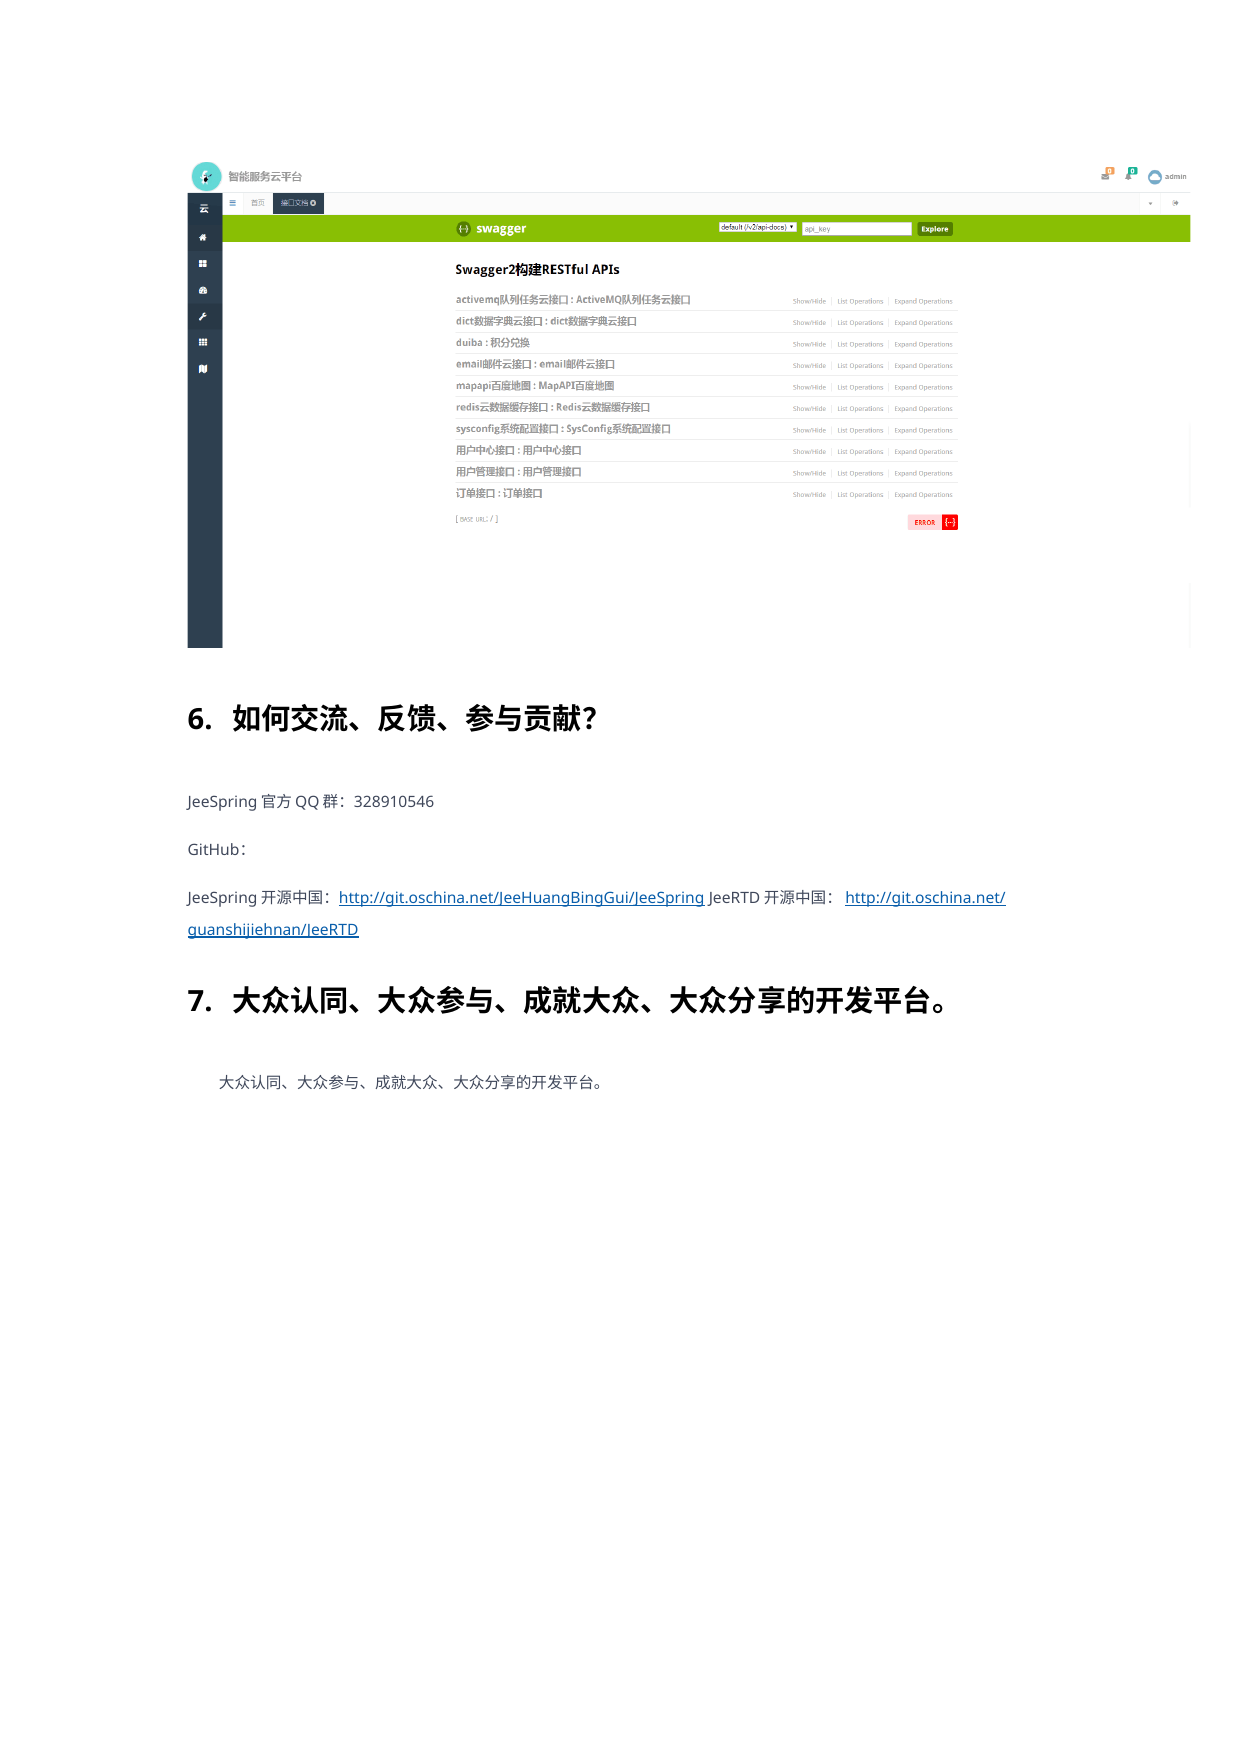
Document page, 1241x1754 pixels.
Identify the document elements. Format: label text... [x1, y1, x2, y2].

text 大众认同、大众参与、成就大众、大众分享的开发平台。 [187, 1066, 1053, 1098]
text GitHub： [187, 832, 1053, 865]
subtitle 大众认同、大众参与、成就大众、大众分享的开发平台。 [187, 966, 1053, 1031]
text JeeSpring官方QQ群：328910546 [187, 784, 1053, 817]
text JeeSpring开源中国：http://git.oschina.net/JeeHuangBingGui/JeeSpring JeeRTD开源中国： http://git.oschina.net/guanshijiehnan/JeeRTD [187, 880, 1053, 945]
subtitle 如何交流、反馈、参与贡献？ [187, 685, 1053, 750]
picture [187, 162, 1191, 648]
